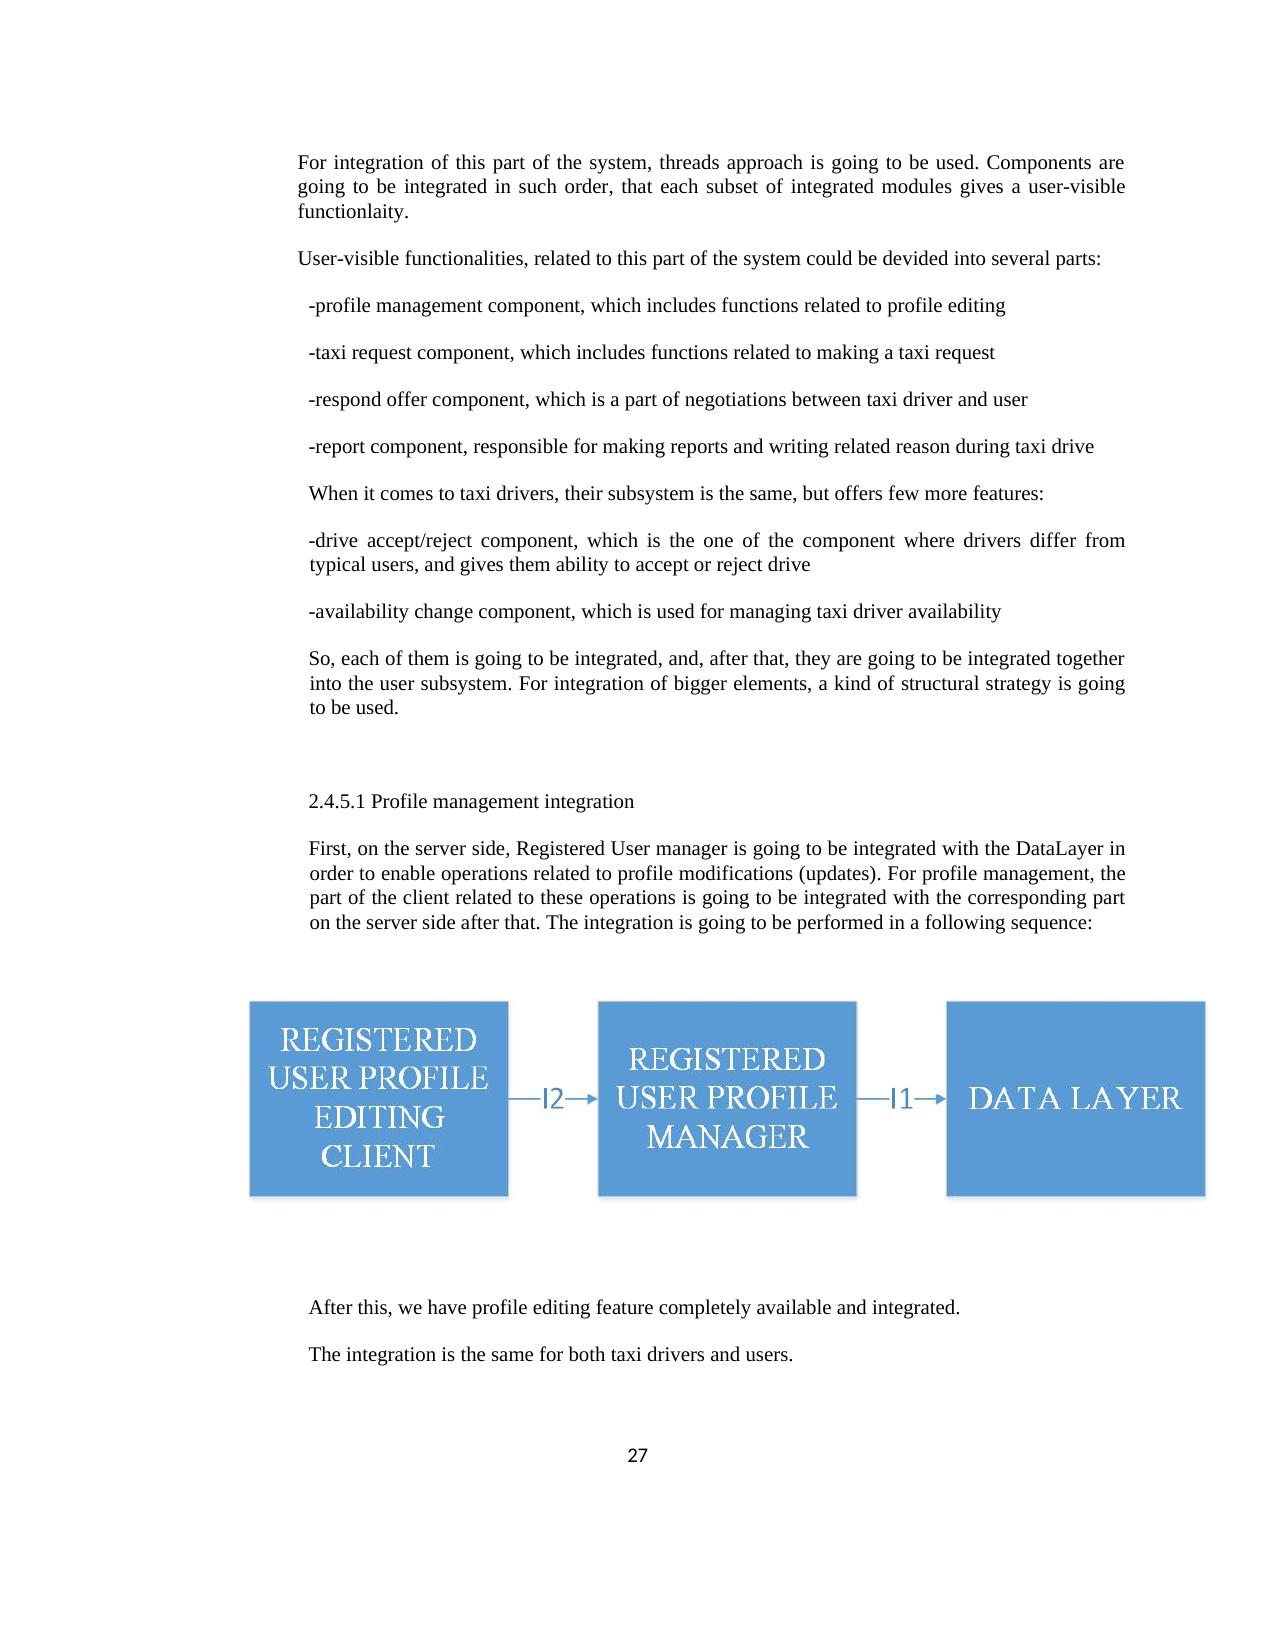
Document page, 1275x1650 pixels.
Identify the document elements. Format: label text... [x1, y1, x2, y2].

text 2.4.5.1 Profile management integration [308, 789, 1127, 813]
text -taxi request component, which includes functions related to making a taxi request [308, 340, 1127, 364]
text -profile management component, which includes functions related to profile editing [308, 293, 1127, 317]
text User-visible functionalities, related to this part of the system could be devided into several parts: [150, 246, 1127, 270]
text First, on the server side, Registered User manager is going to be integrated with the DataLayer in order to enable operations related to profile modifications (updates). For profile management, the part of the client related to these operations is going to be integrated with the corresponding part on the server side after that. The integration is going to be performed in a following sequence: [308, 836, 1127, 934]
text -respond offer component, which is a part of negotiations between taxi driver and user [308, 387, 1127, 411]
text After this, we have profile editing feature completely available and integrated. [308, 1295, 1127, 1319]
text -drive accept/reject component, which is the one of the component where drivers differ from typical users, and gives them ability to accept or reject drive [308, 528, 1127, 576]
text For integration of this part of the system, threads approach is going to be used. Components are going to be integrated in such order, that each subset of integrated modules gives a user-visible functionlaity. [297, 150, 1127, 223]
picture [240, 998, 1215, 1205]
text When it comes to taxi drivers, their subsystem is the same, but offers few more features: [308, 481, 1127, 505]
text The integration is the same for both taxi drivers and users. [308, 1342, 1127, 1366]
text -availability change component, which is used for managing taxi driver availability [308, 599, 1127, 623]
text So, each of them is going to be integrated, and, after that, they are going to be integrated together into the user subsystem. For integration of bigger elements, a kind of structural strategy is going to be used. [308, 646, 1127, 719]
text -report component, responsible for making reports and writing related reason during taxi drive [308, 434, 1127, 458]
